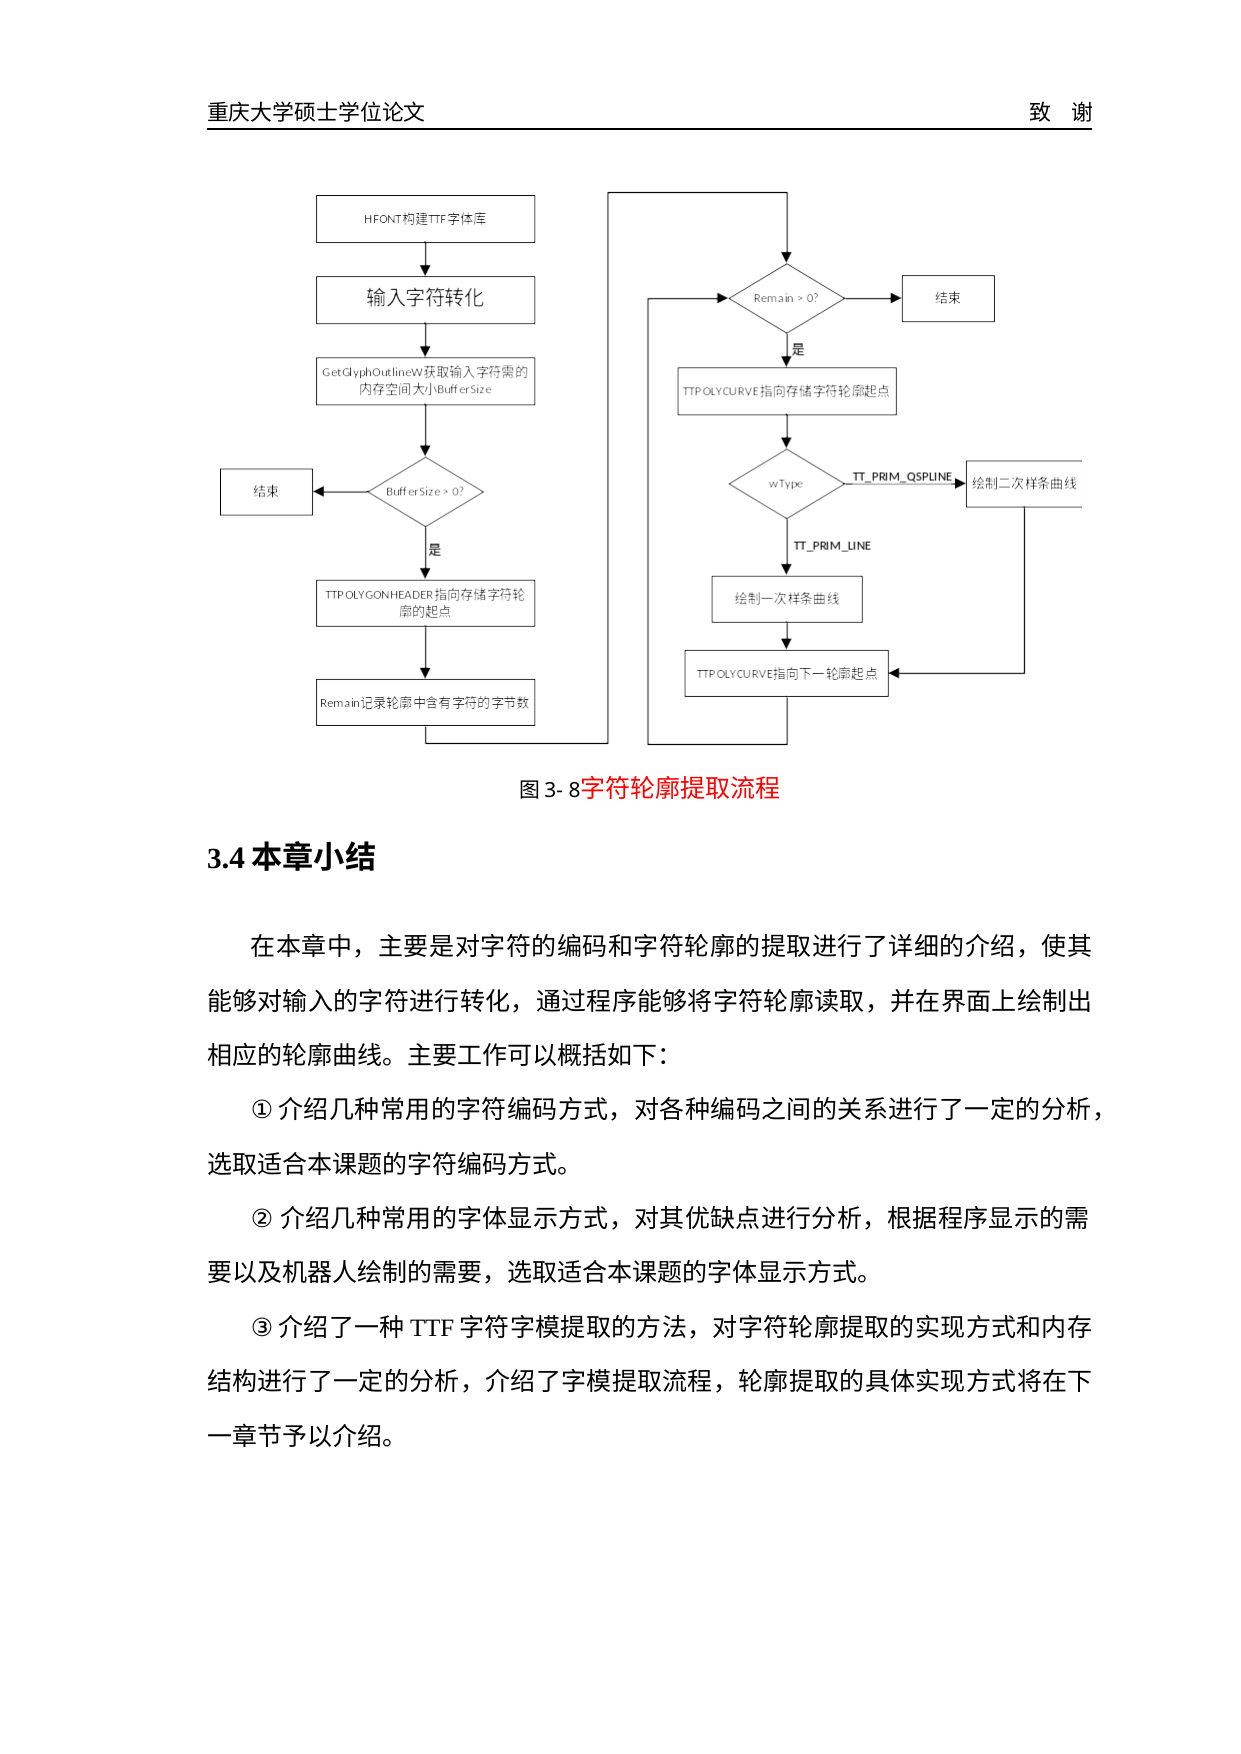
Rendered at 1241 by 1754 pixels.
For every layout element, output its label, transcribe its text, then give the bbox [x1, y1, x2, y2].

text 图3- 8字符轮廓提取流程 [207, 768, 1092, 805]
text ③介绍了一种TTF字符字模提取的方法，对字符轮廓提取的实现方式和内存结构进行了一定的分析，介绍了字模提取流程，轮廓提取的具体实现方式将在下一章节予以介绍。 [207, 1307, 1092, 1452]
text ② 介绍几种常用的字体显示方式，对其优缺点进行分析，根据程序显示的需要以及机器人绘制的需要，选取适合本课题的字体显示方式。 [207, 1198, 1092, 1289]
text 在本章中，主要是对字符的编码和字符轮廓的提取进行了详细的介绍，使其能够对输入的字符进行转化，通过程序能够将字符轮廓读取，并在界面上绘制出相应的轮廓曲线。主要工作可以概括如下： [207, 927, 1092, 1072]
subtitle 3.4本章小结 [207, 832, 1092, 877]
text ①介绍几种常用的字符编码方式，对各种编码之间的关系进行了一定的分析，选取适合本课题的字符编码方式。 [207, 1090, 1092, 1180]
